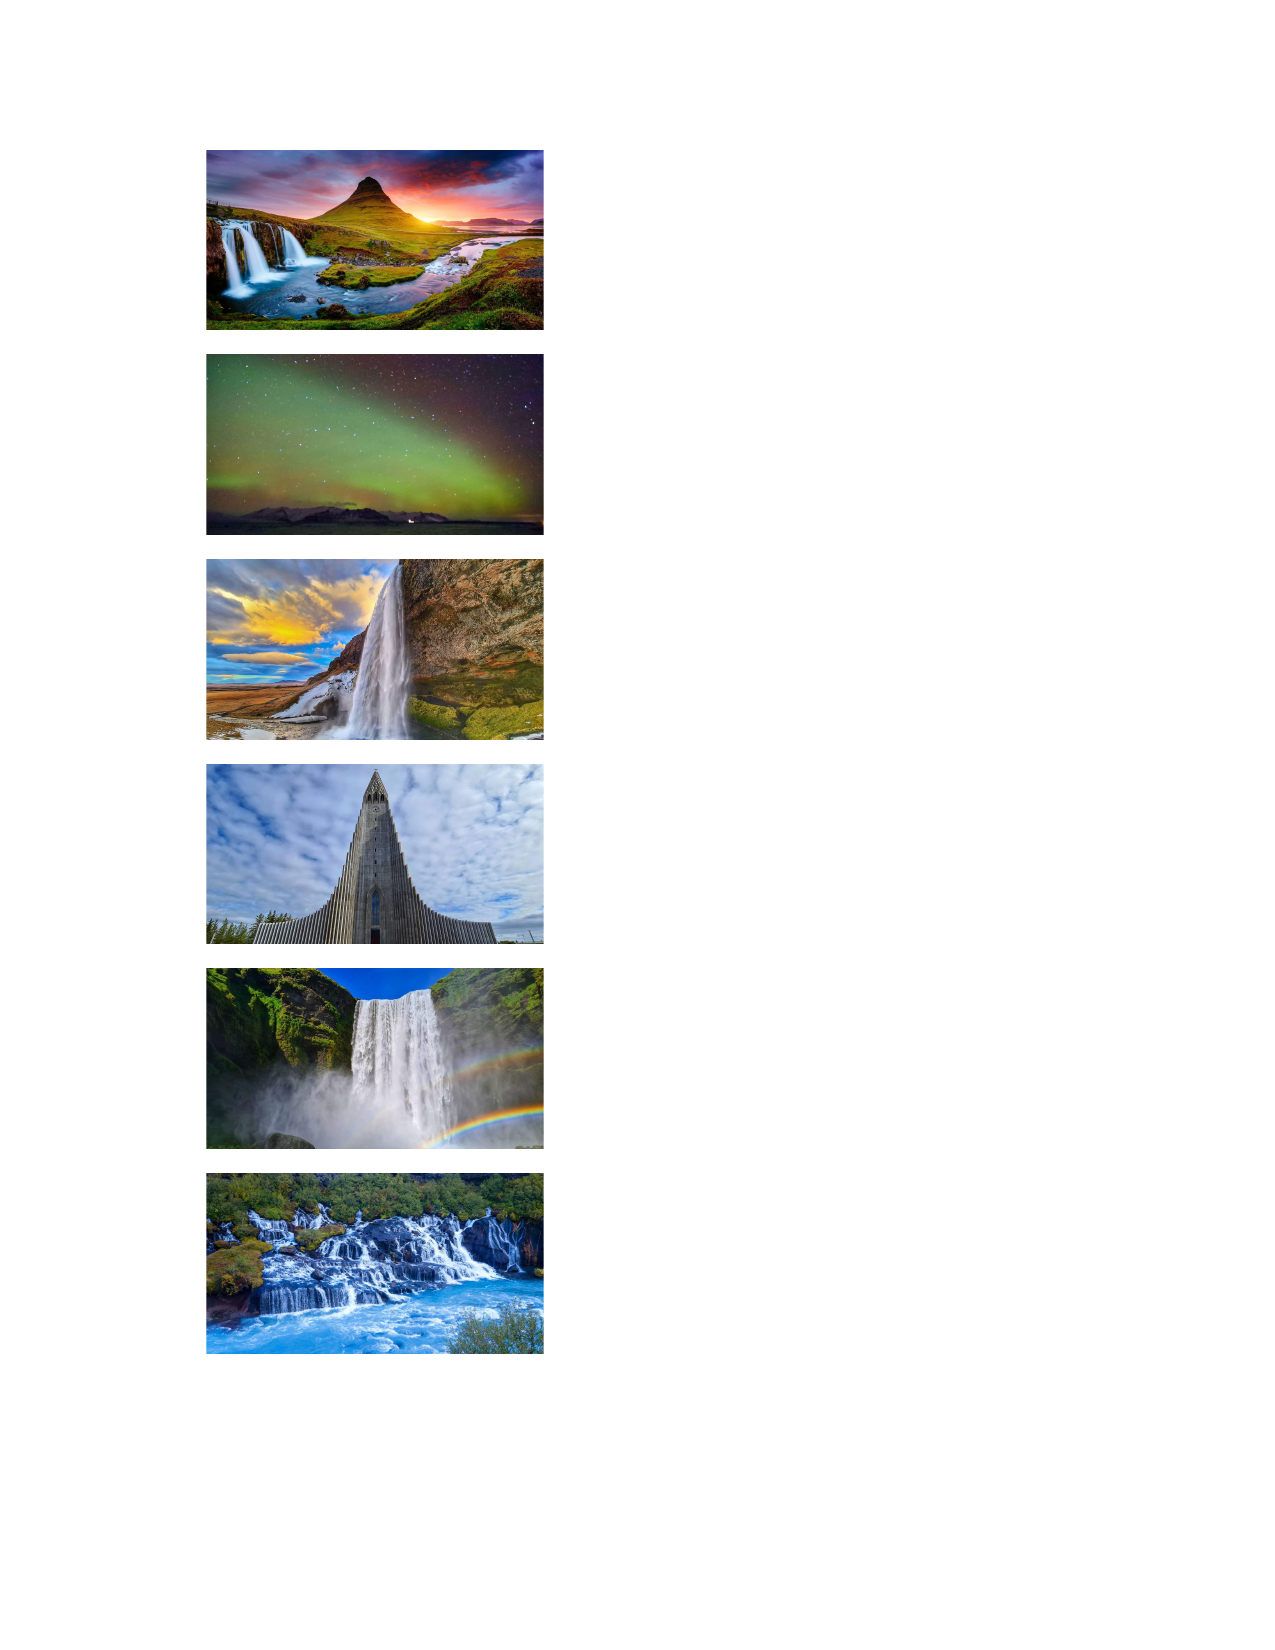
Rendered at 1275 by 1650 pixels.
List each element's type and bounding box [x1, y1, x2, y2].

picture [206, 354, 544, 535]
picture [206, 559, 544, 740]
picture [206, 968, 544, 1149]
picture [206, 150, 544, 330]
picture [206, 1173, 544, 1354]
picture [206, 764, 544, 944]
